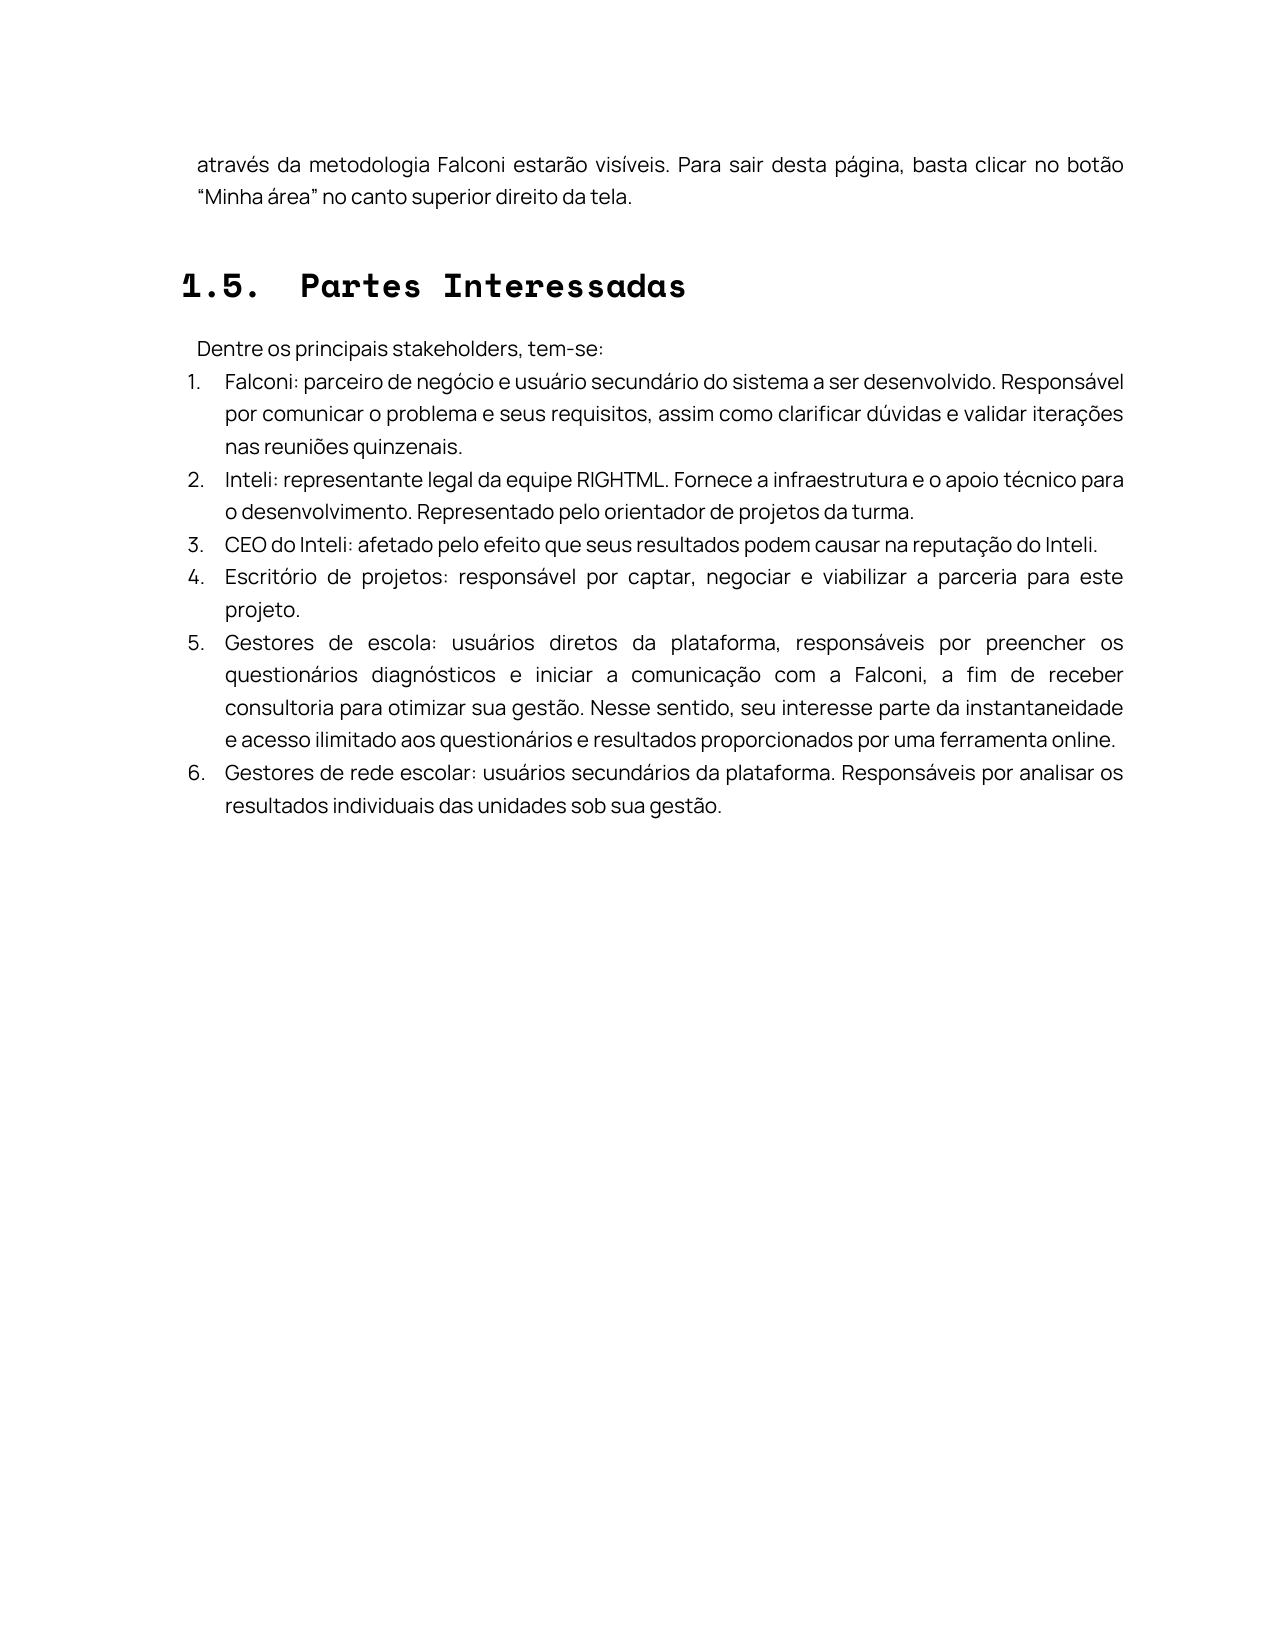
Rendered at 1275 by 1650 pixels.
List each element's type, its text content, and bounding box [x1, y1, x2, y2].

list Inteli: representante legal da equipe RIGHTML. Fornece a infraestrutura e o apoio técnico para o desenvolvimento. Representado pelo orientador de projetos da turma. [187, 465, 1125, 526]
list Falconi: parceiro de negócio e usuário secundário do sistema a ser desenvolvido. Responsável por comunicar o problema e seus requisitos, assim como clarificar dúvidas e validar iterações nas reuniões quinzenais. [187, 367, 1125, 461]
list Escritório de projetos: responsável por captar, negociar e viabilizar a parceria para este projeto. [187, 563, 1125, 624]
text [197, 178, 1125, 211]
text Dentre os principais stakeholders, tem-se: [197, 334, 1125, 363]
list Gestores de escola: usuários diretos da plataforma, responsáveis por preencher os questionários diagnósticos e iniciar a comunicação com a Falconi, a fim de receber consultoria para otimizar sua gestão. Nesse sentido, seu interesse parte da instantaneidade e acesso ilimitado aos questionários e resultados proporcionados por uma ferramenta online. [187, 628, 1125, 754]
subtitle Partes Interessadas [262, 260, 1125, 310]
list CEO do Inteli: afetado pelo efeito que seus resultados podem causar na reputação do Inteli. [187, 530, 1125, 558]
list Gestores de rede escolar: usuários secundários da plataforma. Responsáveis por analisar os resultados individuais das unidades sob sua gestão. [187, 758, 1125, 819]
